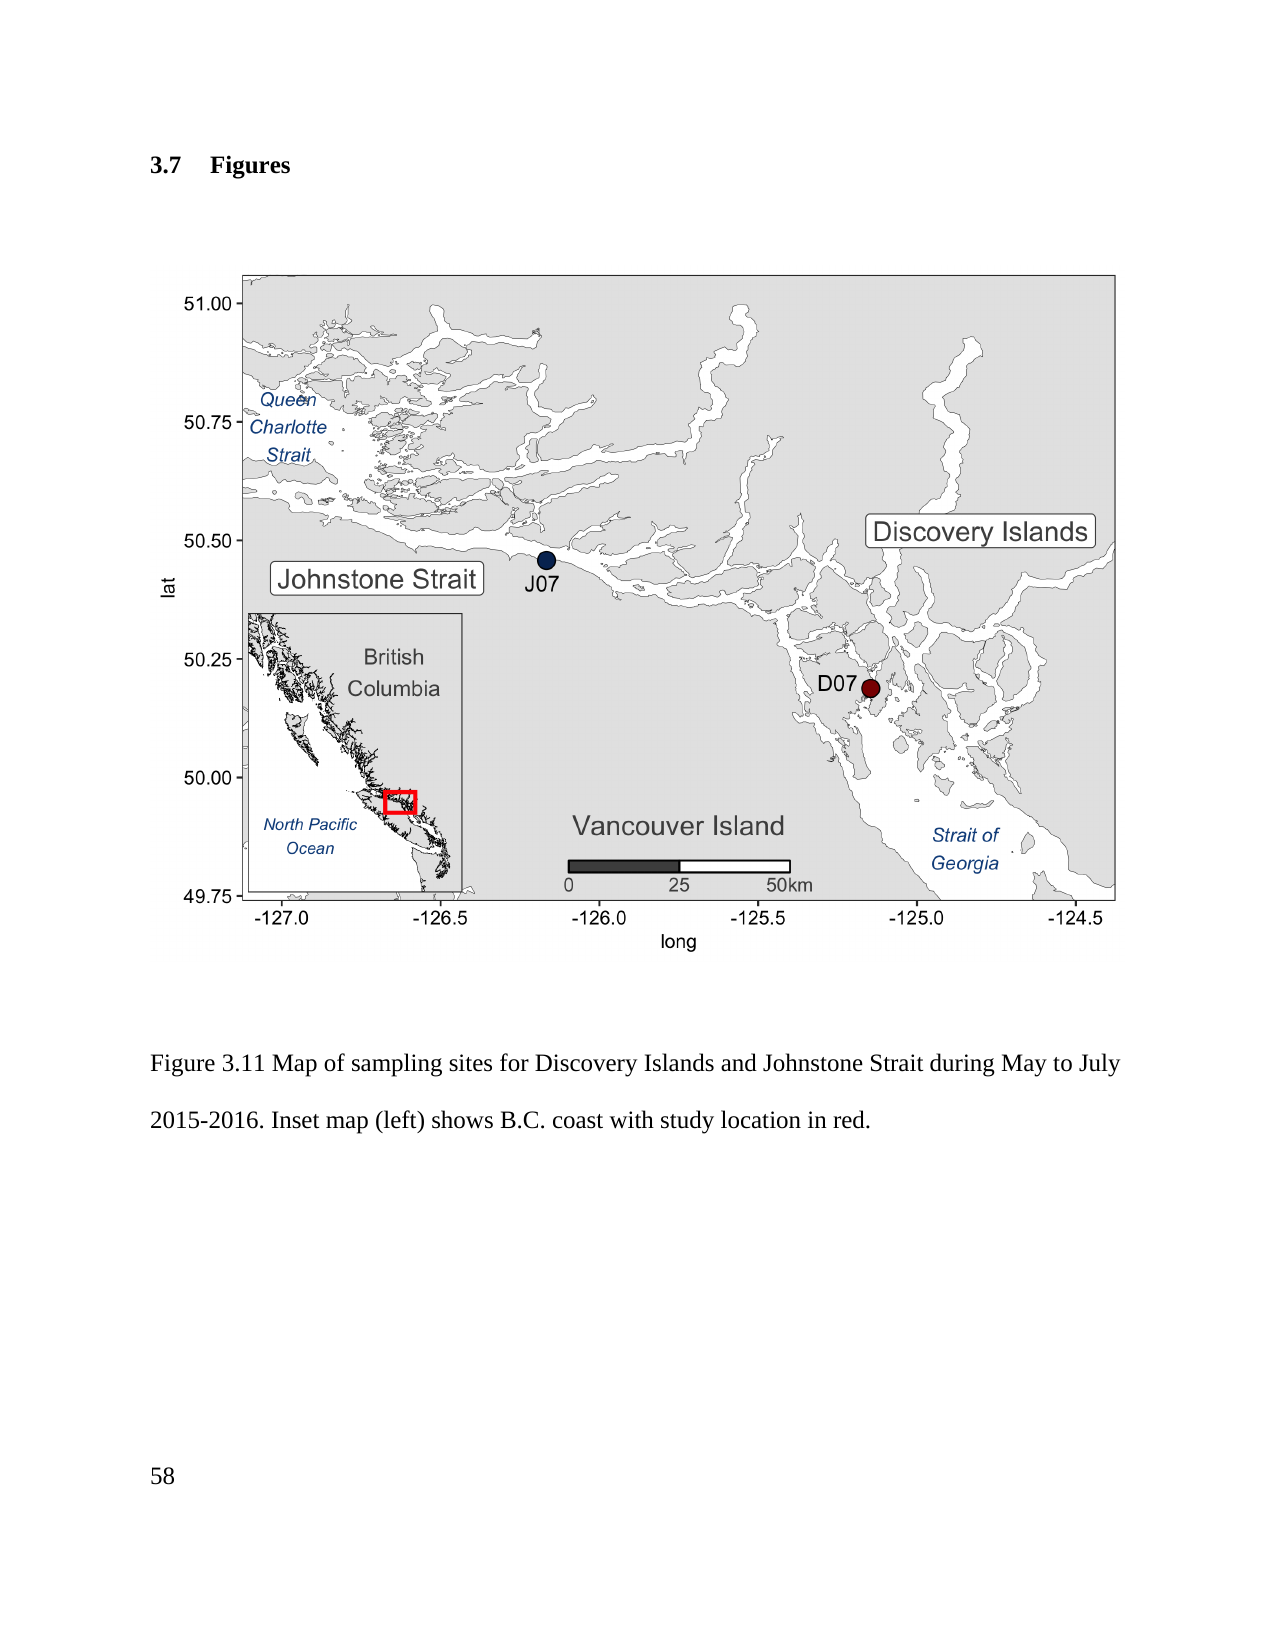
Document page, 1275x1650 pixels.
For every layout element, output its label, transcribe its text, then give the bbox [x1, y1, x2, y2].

subtitle Figures [150, 150, 1125, 179]
picture [150, 265, 1125, 962]
